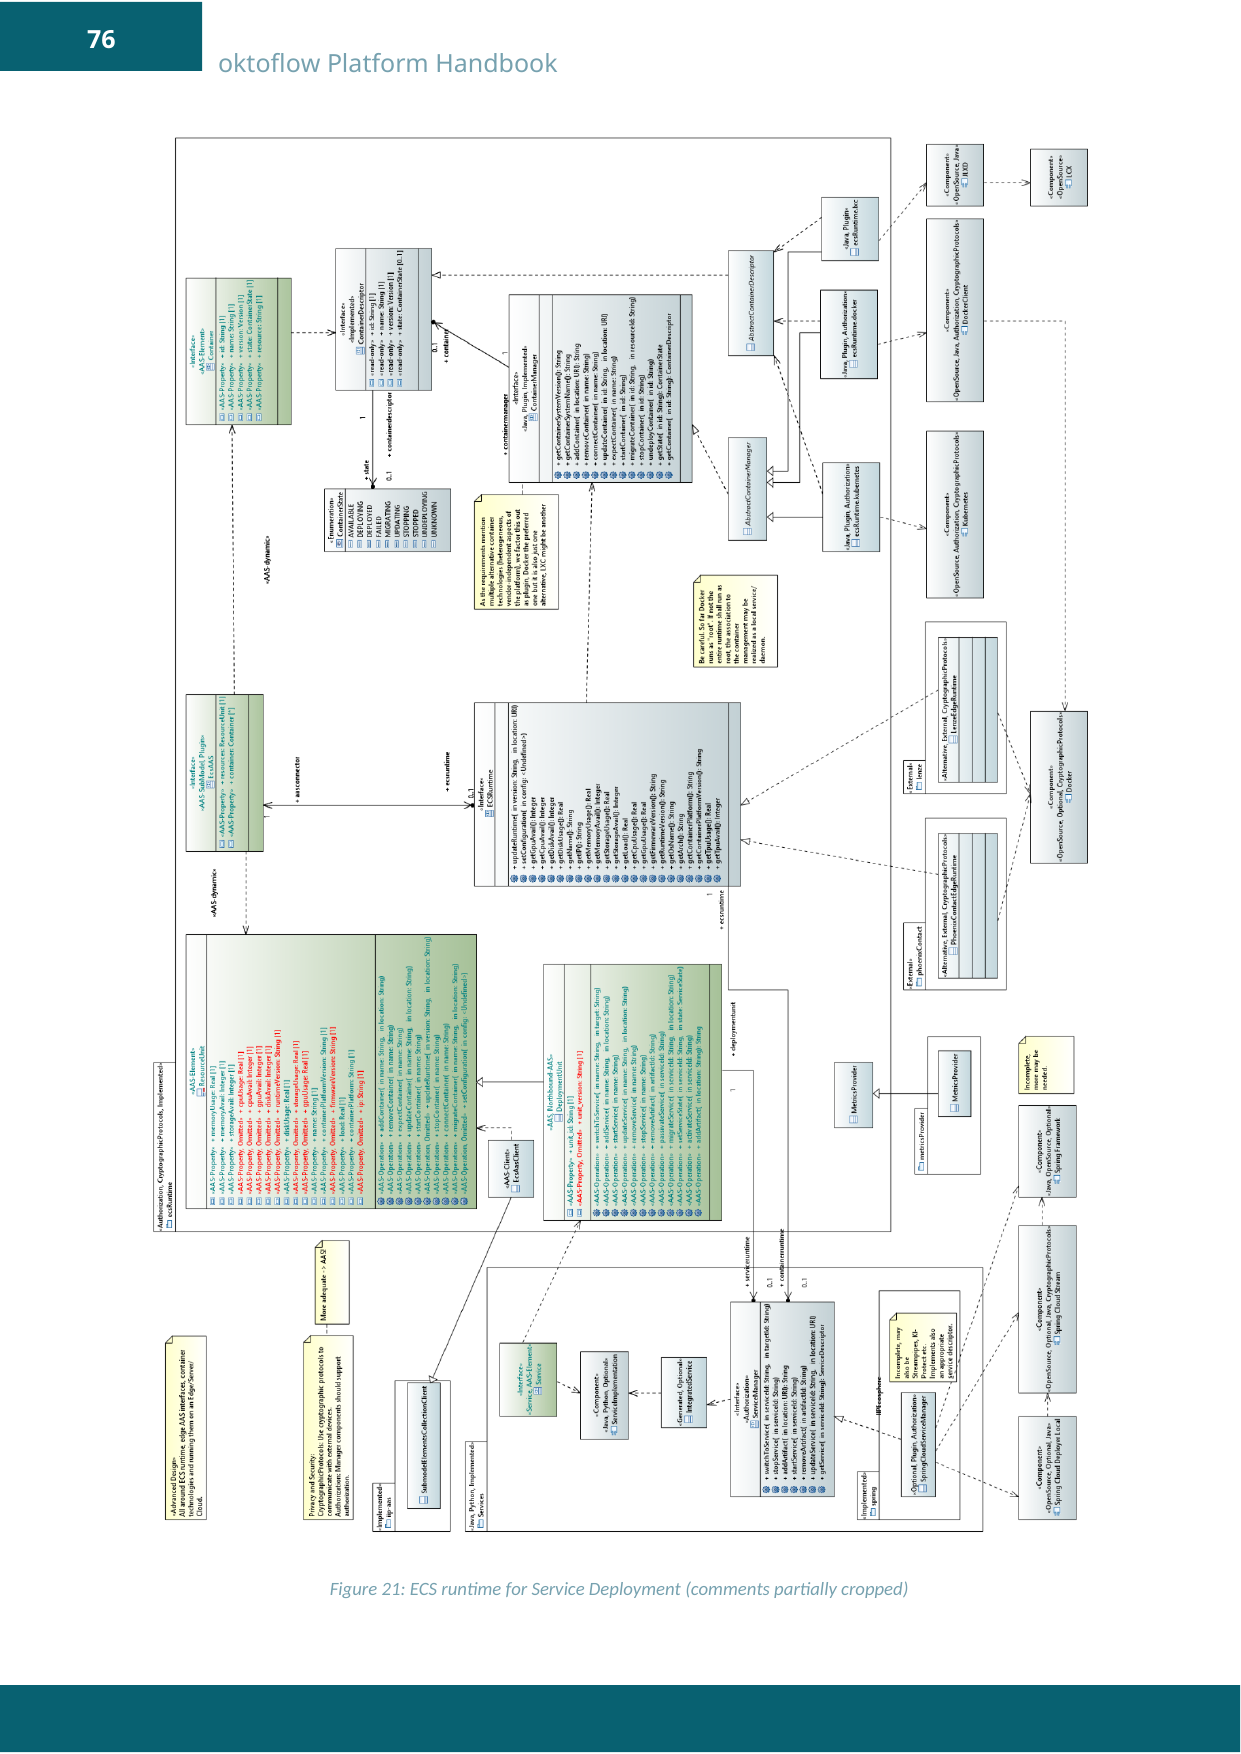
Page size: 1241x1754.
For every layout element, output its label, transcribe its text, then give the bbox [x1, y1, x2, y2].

picture [149, 132, 1093, 1555]
text Figure 21: ECS runtime for Service Deployment (comments partially cropped) [148, 1577, 1093, 1599]
